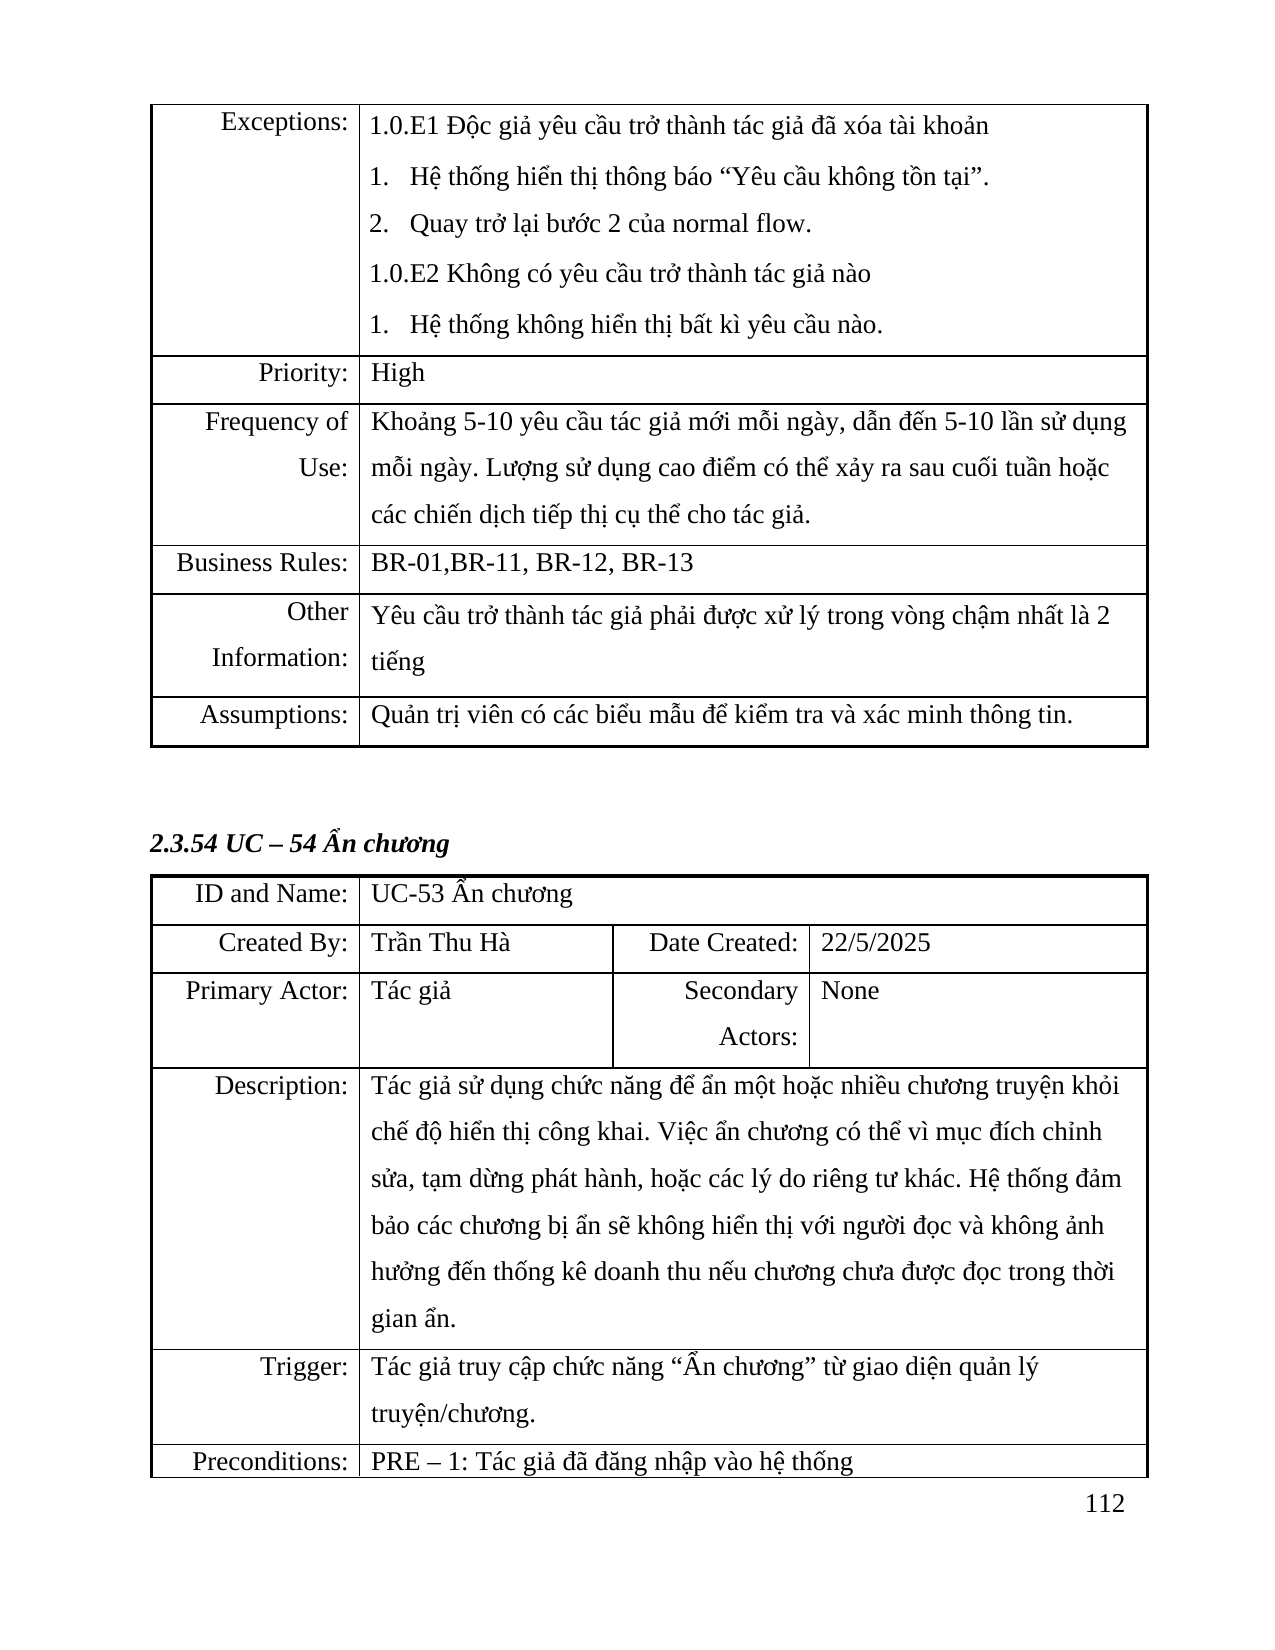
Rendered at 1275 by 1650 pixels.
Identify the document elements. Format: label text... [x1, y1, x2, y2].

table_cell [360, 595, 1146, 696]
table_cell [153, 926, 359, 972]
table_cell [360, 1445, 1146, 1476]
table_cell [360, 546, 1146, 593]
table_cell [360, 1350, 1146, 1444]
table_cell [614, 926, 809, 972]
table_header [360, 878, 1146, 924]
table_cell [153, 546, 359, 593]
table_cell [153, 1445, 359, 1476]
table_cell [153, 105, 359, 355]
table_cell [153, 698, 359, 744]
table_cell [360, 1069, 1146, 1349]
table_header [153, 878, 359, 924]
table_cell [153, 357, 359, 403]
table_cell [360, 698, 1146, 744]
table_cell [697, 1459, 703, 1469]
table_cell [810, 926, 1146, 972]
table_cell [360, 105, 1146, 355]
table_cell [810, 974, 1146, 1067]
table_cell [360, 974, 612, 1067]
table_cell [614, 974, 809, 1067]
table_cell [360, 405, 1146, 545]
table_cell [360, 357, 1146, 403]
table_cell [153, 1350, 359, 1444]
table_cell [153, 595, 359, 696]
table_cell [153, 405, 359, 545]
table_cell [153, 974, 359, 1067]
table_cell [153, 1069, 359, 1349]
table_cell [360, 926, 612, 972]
subtitle UC – 54 Ẩn chương [150, 828, 1125, 859]
